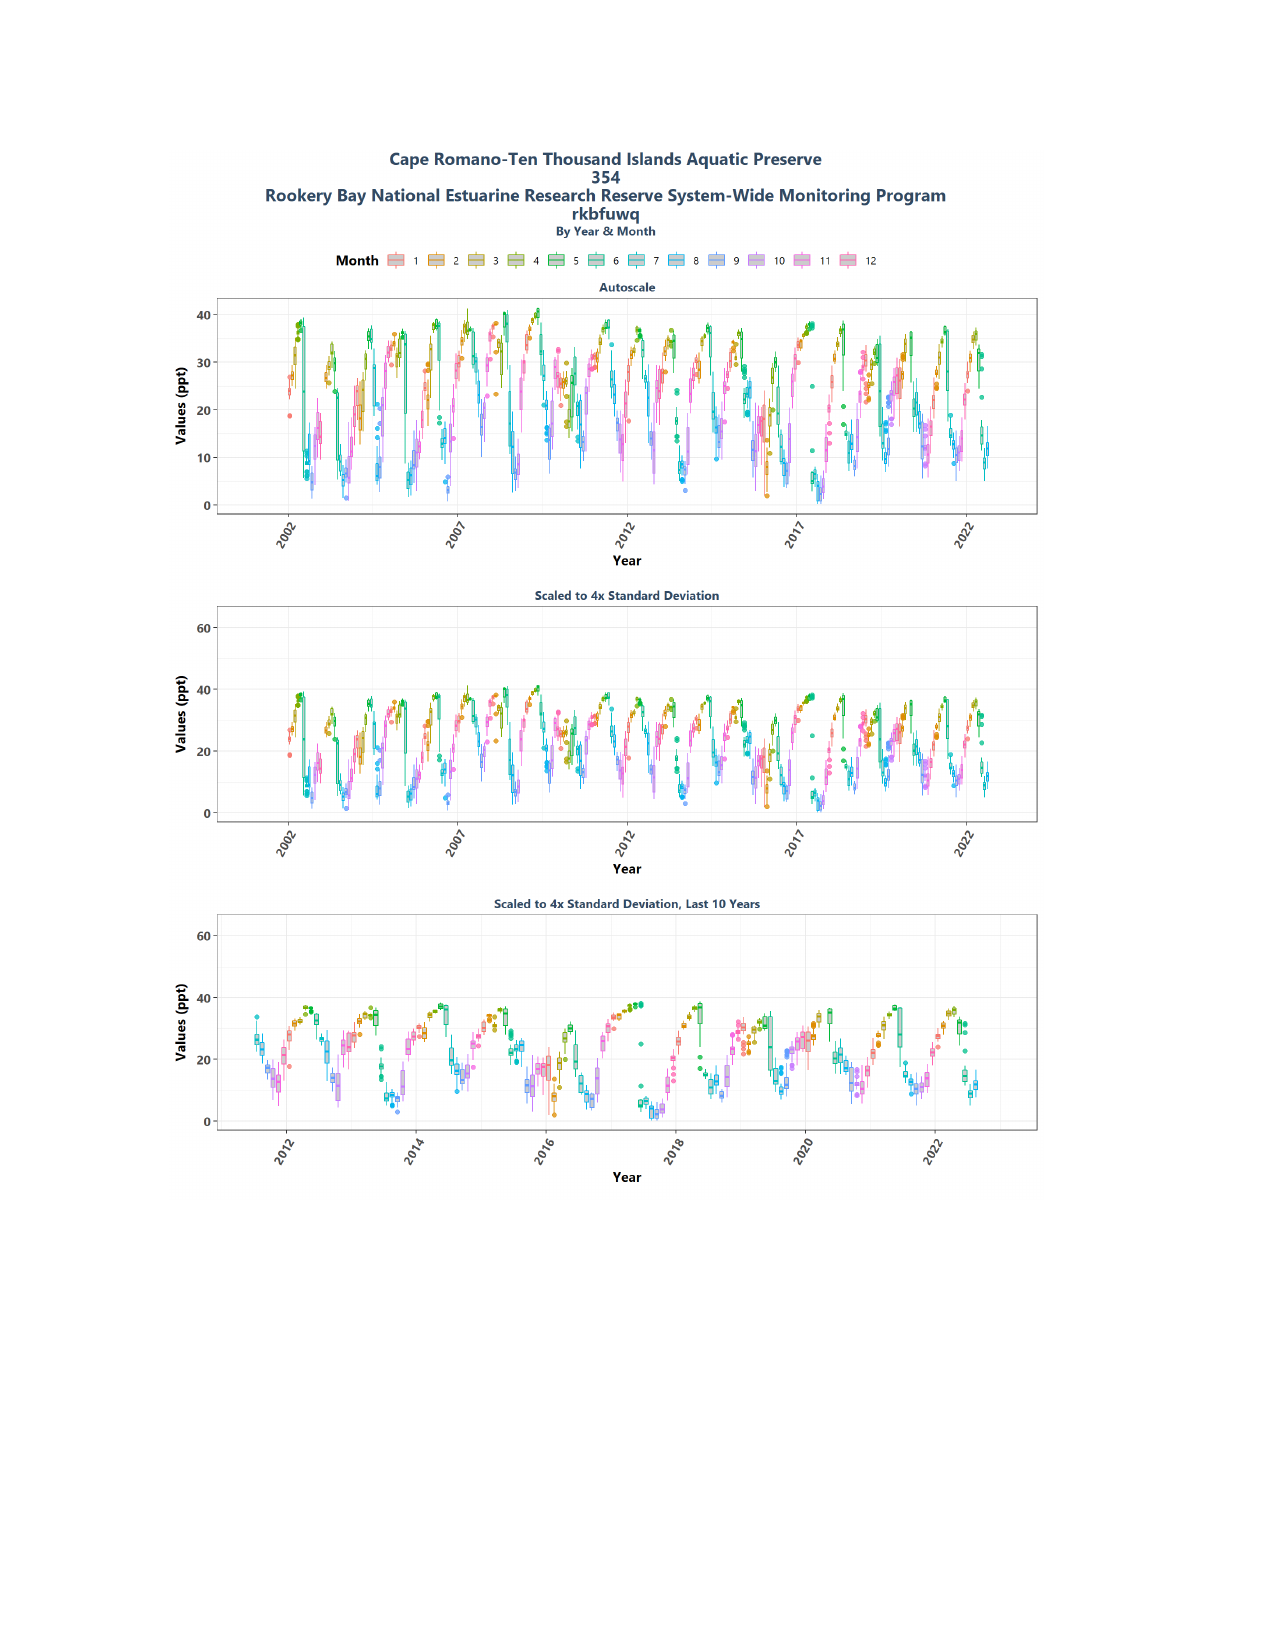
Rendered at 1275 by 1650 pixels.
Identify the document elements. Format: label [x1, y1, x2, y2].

picture [168, 150, 1044, 1200]
